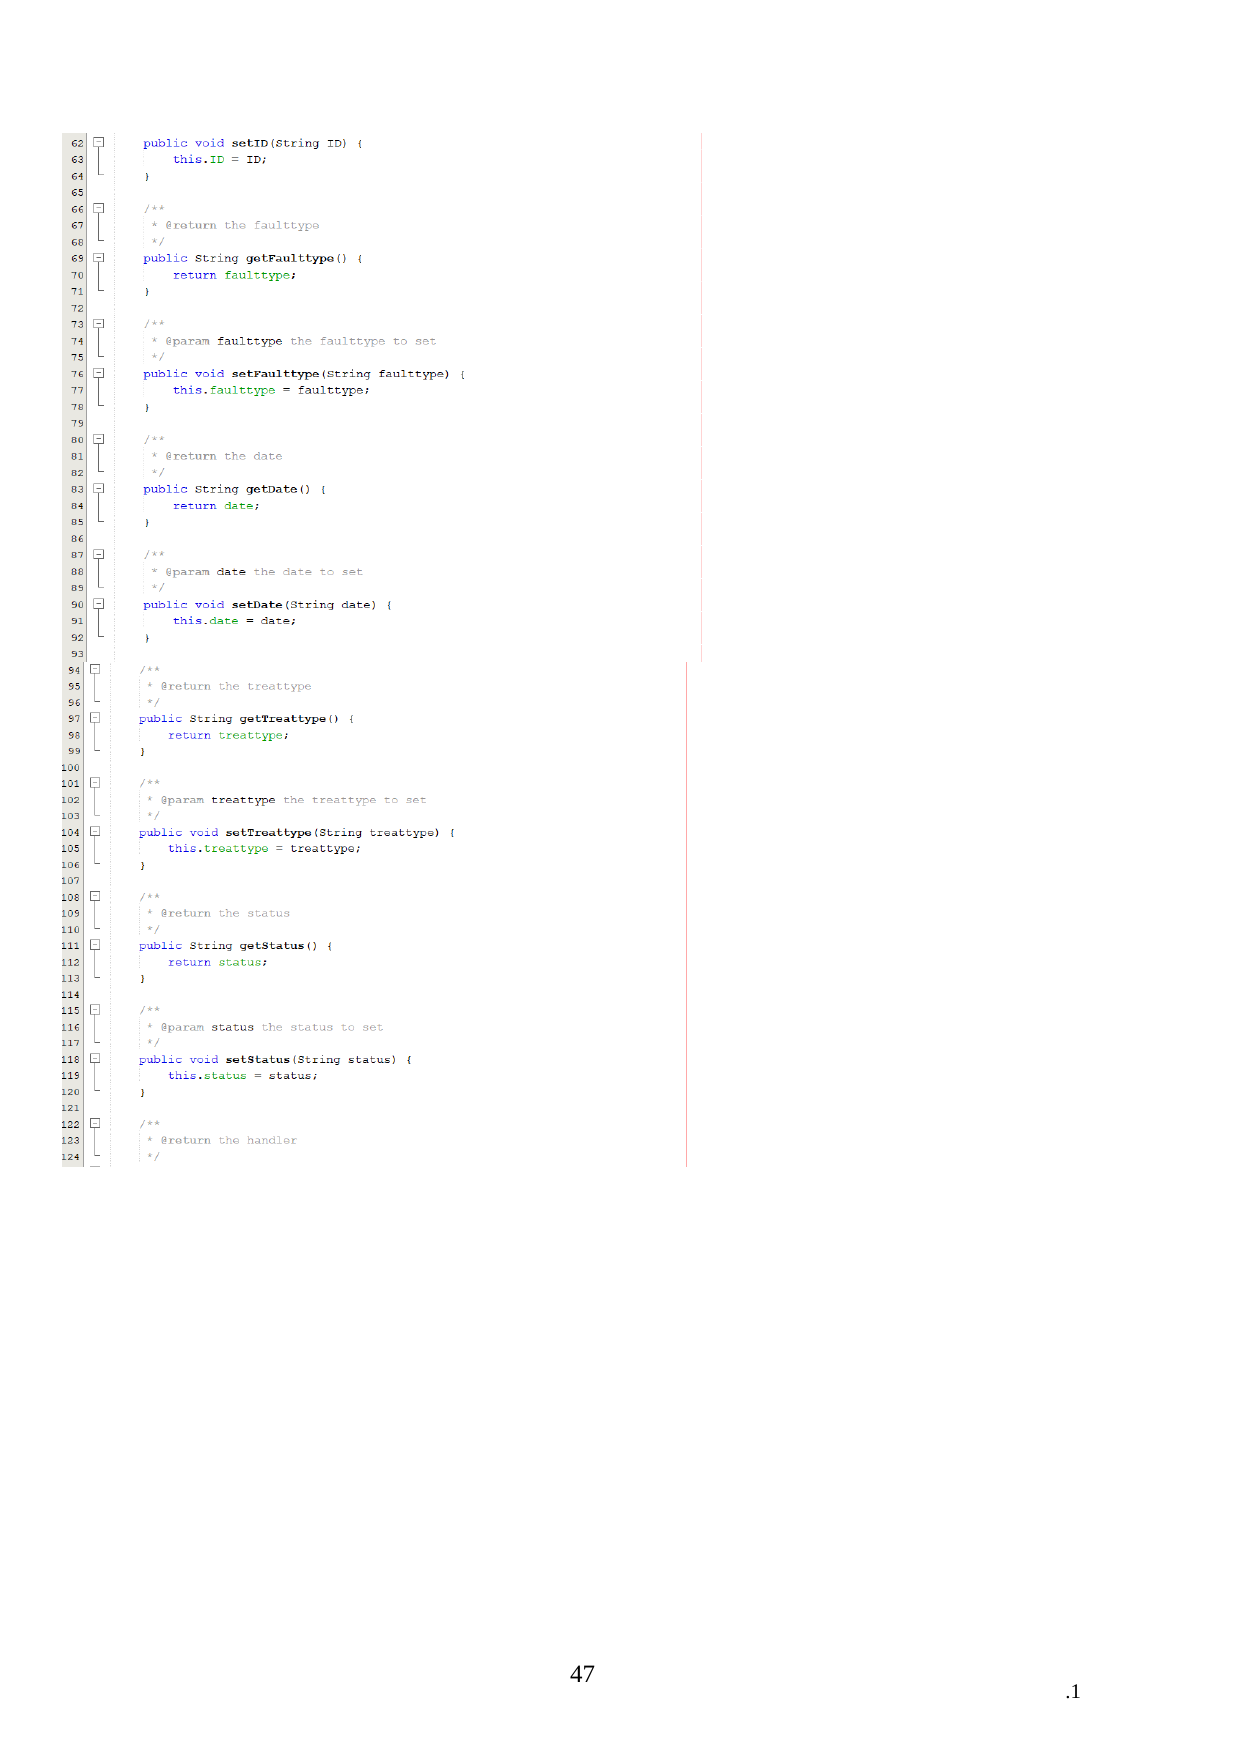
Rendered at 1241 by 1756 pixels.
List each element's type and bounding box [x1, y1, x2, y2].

picture [62, 133, 1103, 1167]
